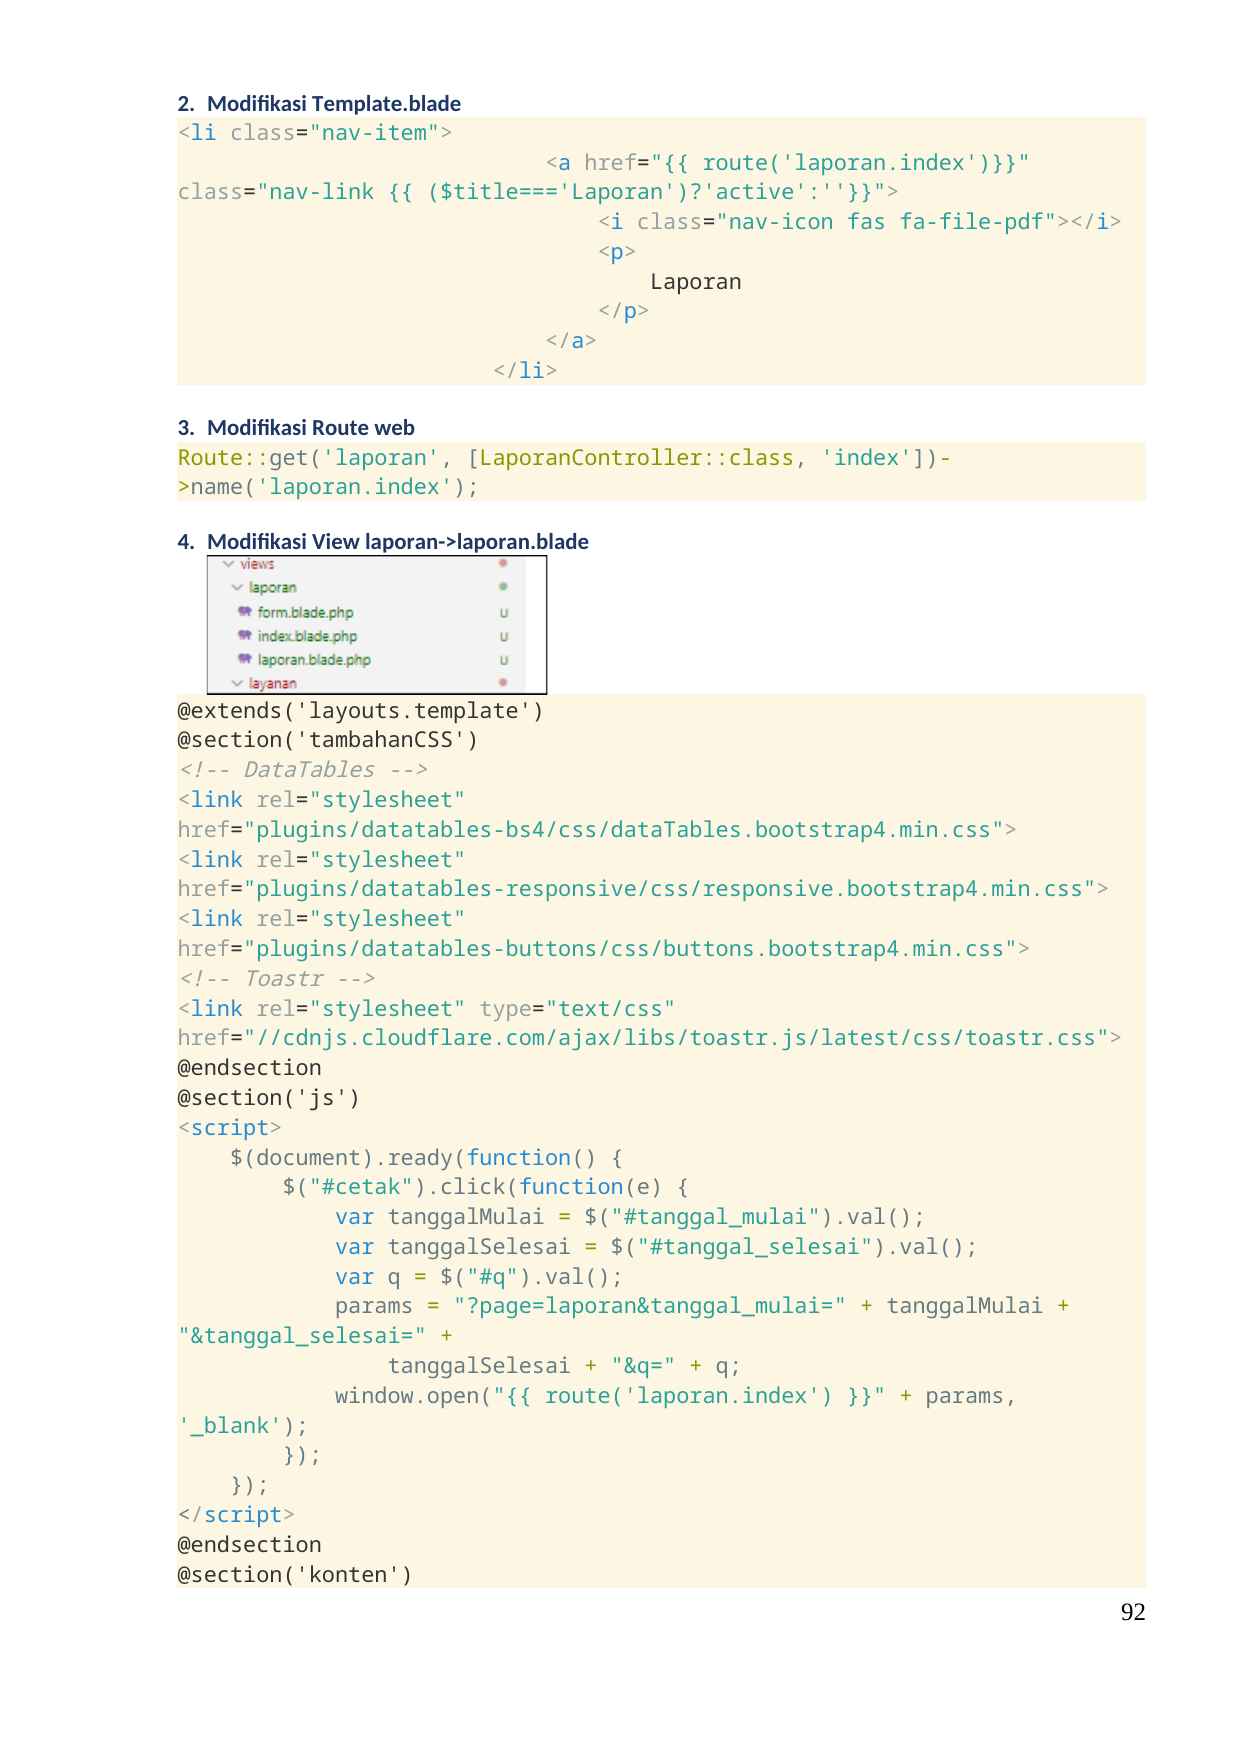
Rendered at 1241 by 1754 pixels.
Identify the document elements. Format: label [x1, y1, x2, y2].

picture [206, 555, 548, 695]
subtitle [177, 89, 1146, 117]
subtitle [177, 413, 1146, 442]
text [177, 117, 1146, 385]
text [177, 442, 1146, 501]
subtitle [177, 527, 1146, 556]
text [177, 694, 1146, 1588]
